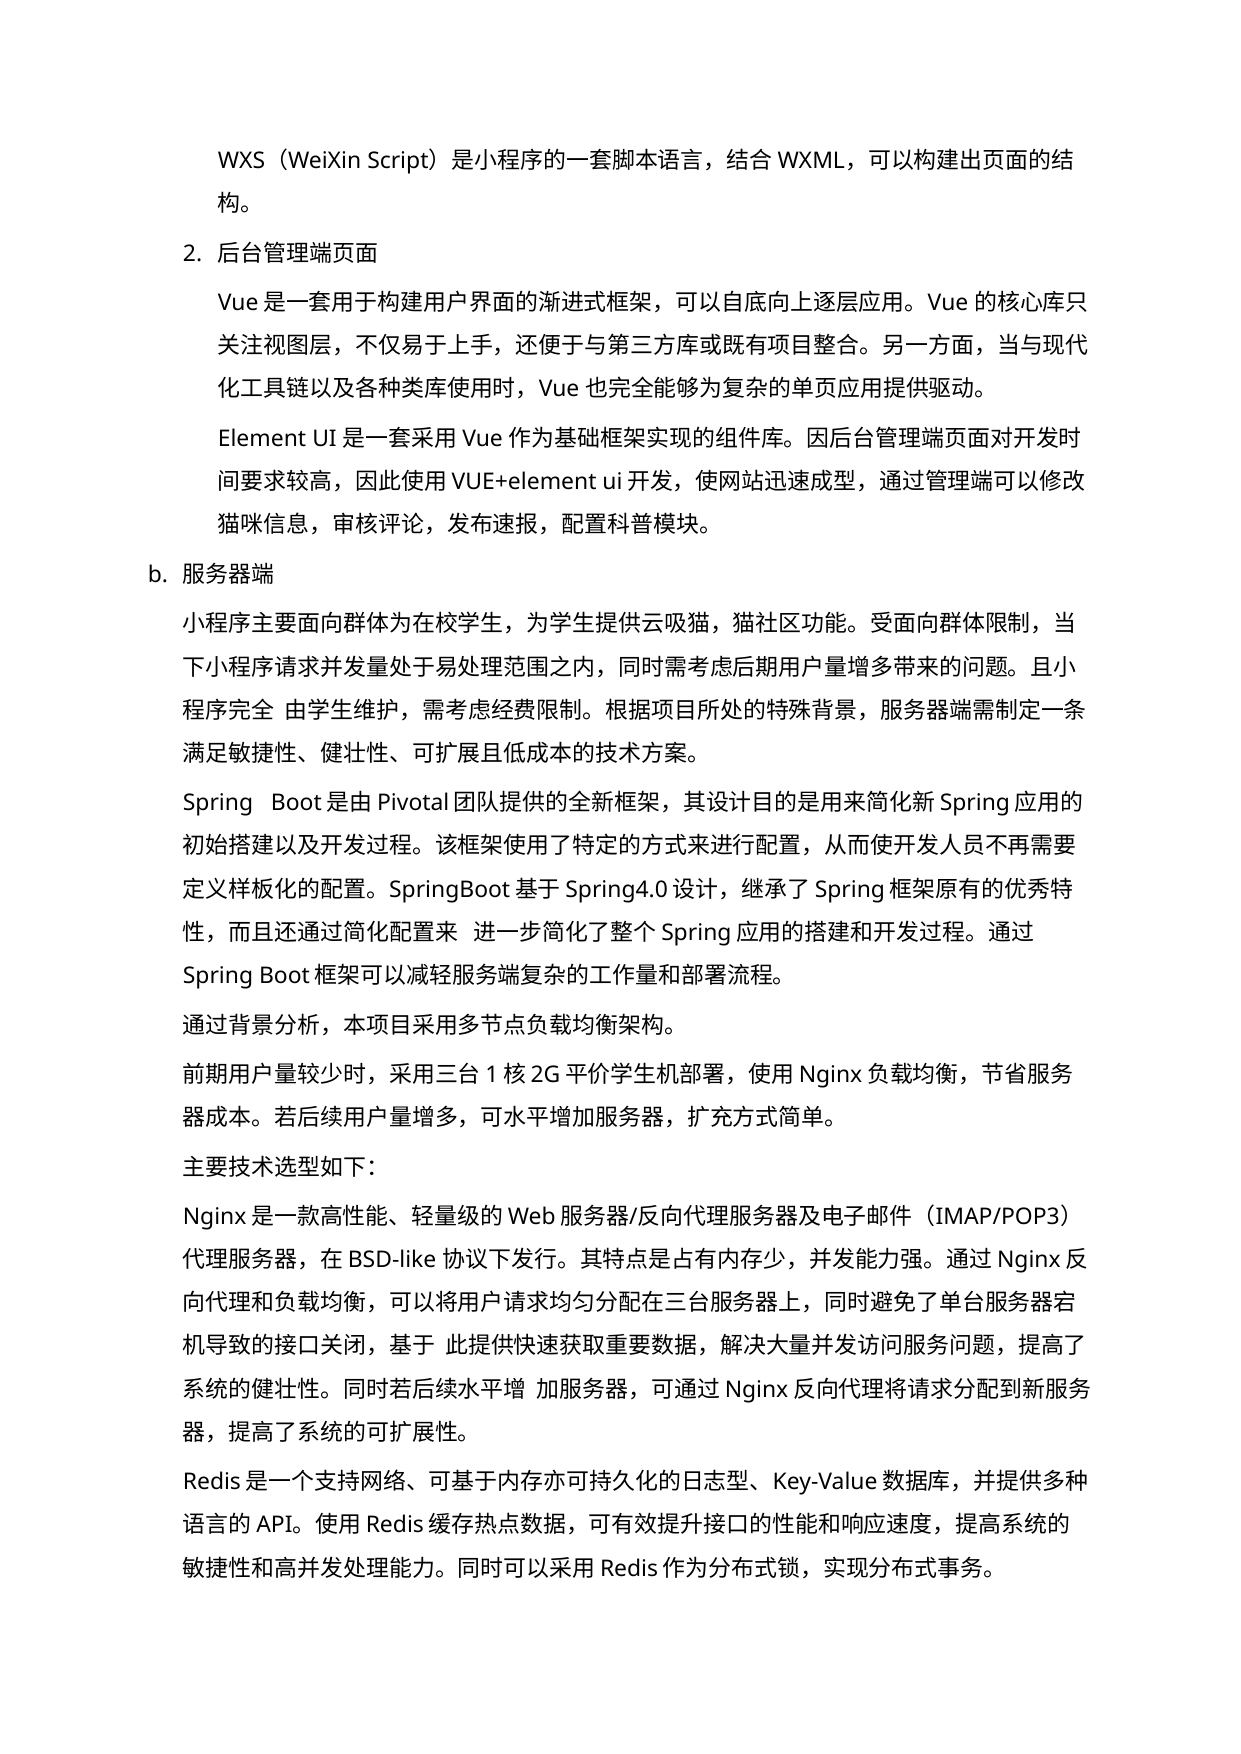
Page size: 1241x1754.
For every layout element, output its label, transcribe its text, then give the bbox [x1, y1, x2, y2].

text Spring Boot是由Pivotal团队提供的全新框架，其设计目的是用来简化新Spring应用的初始搭建以及开发过程。该框架使用了特定的方式来进行配置，从而使开发人员不再需要定义样板化的配置。SpringBoot基于Spring4.0设计，继承了Spring框架原有的优秀特性，而且还通过简化配置来 进一步简化了整个Spring应用的搭建和开发过程。通过Spring Boot框架可以减轻服务端复杂的工作量和部署流程。 [183, 784, 1093, 990]
text 前期用户量较少时，采用三台1核2G平价学生机部署，使用Nginx负载均衡，节省服务器成本。若后续用户量增多，可水平增加服务器，扩充方式简单。 [183, 1056, 1093, 1132]
text Nginx是一款高性能、轻量级的Web服务器/反向代理服务器及电子邮件（IMAP/POP3）代理服务器，在BSD-like 协议下发行。其特点是占有内存少，并发能力强。通过Nginx反向代理和负载均衡，可以将用户请求均匀分配在三台服务器上，同时避免了单台服务器宕机导致的接口关闭，基于 此提供快速获取重要数据，解决大量并发访问服务问题，提高了系统的健壮性。同时若后续水平增 加服务器，可通过Nginx反向代理将请求分配到新服务器，提高了系统的可扩展性。 [183, 1198, 1093, 1447]
list 后台管理端页面 [183, 234, 1093, 268]
text Redis是一个支持网络、可基于内存亦可持久化的日志型、Key-Value数据库，并提供多种语言的API。使用Redis缓存热点数据，可有效提升接口的性能和响应速度，提高系统的敏捷性和高并发处理能力。同时可以采用Redis作为分布式锁，实现分布式事务。 [183, 1463, 1093, 1583]
text Vue是一套用于构建用户界面的渐进式框架，可以自底向上逐层应用。Vue 的核心库只关注视图层，不仅易于上手，还便于与第三方库或既有项目整合。另一方面，当与现代化工具链以及各种类库使用时，Vue 也完全能够为复杂的单页应用提供驱动。 [218, 284, 1093, 404]
text WXS（WeiXin Script）是小程序的一套脚本语言，结合 WXML，可以构建出页面的结构。 [218, 142, 1093, 218]
text 主要技术选型如下： [183, 1148, 1093, 1182]
list 服务器端 [148, 556, 1093, 589]
text Element UI 是一套采用 Vue 作为基础框架实现的组件库。因后台管理端页面对开发时间要求较高，因此使用VUE+element ui开发，使网站迅速成型，通过管理端可以修改猫咪信息，审核评论，发布速报，配置科普模块。 [218, 420, 1093, 539]
text 小程序主要面向群体为在校学生，为学生提供云吸猫，猫社区功能。受面向群体限制，当 下小程序请求并发量处于易处理范围之内，同时需考虑后期用户量增多带来的问题。且小程序完全 由学生维护，需考虑经费限制。根据项目所处的特殊背景，服务器端需制定一条满足敏捷性、健壮性、可扩展且低成本的技术方案。 [183, 605, 1093, 768]
text 通过背景分析，本项目采用多节点负载均衡架构。 [183, 1006, 1093, 1040]
